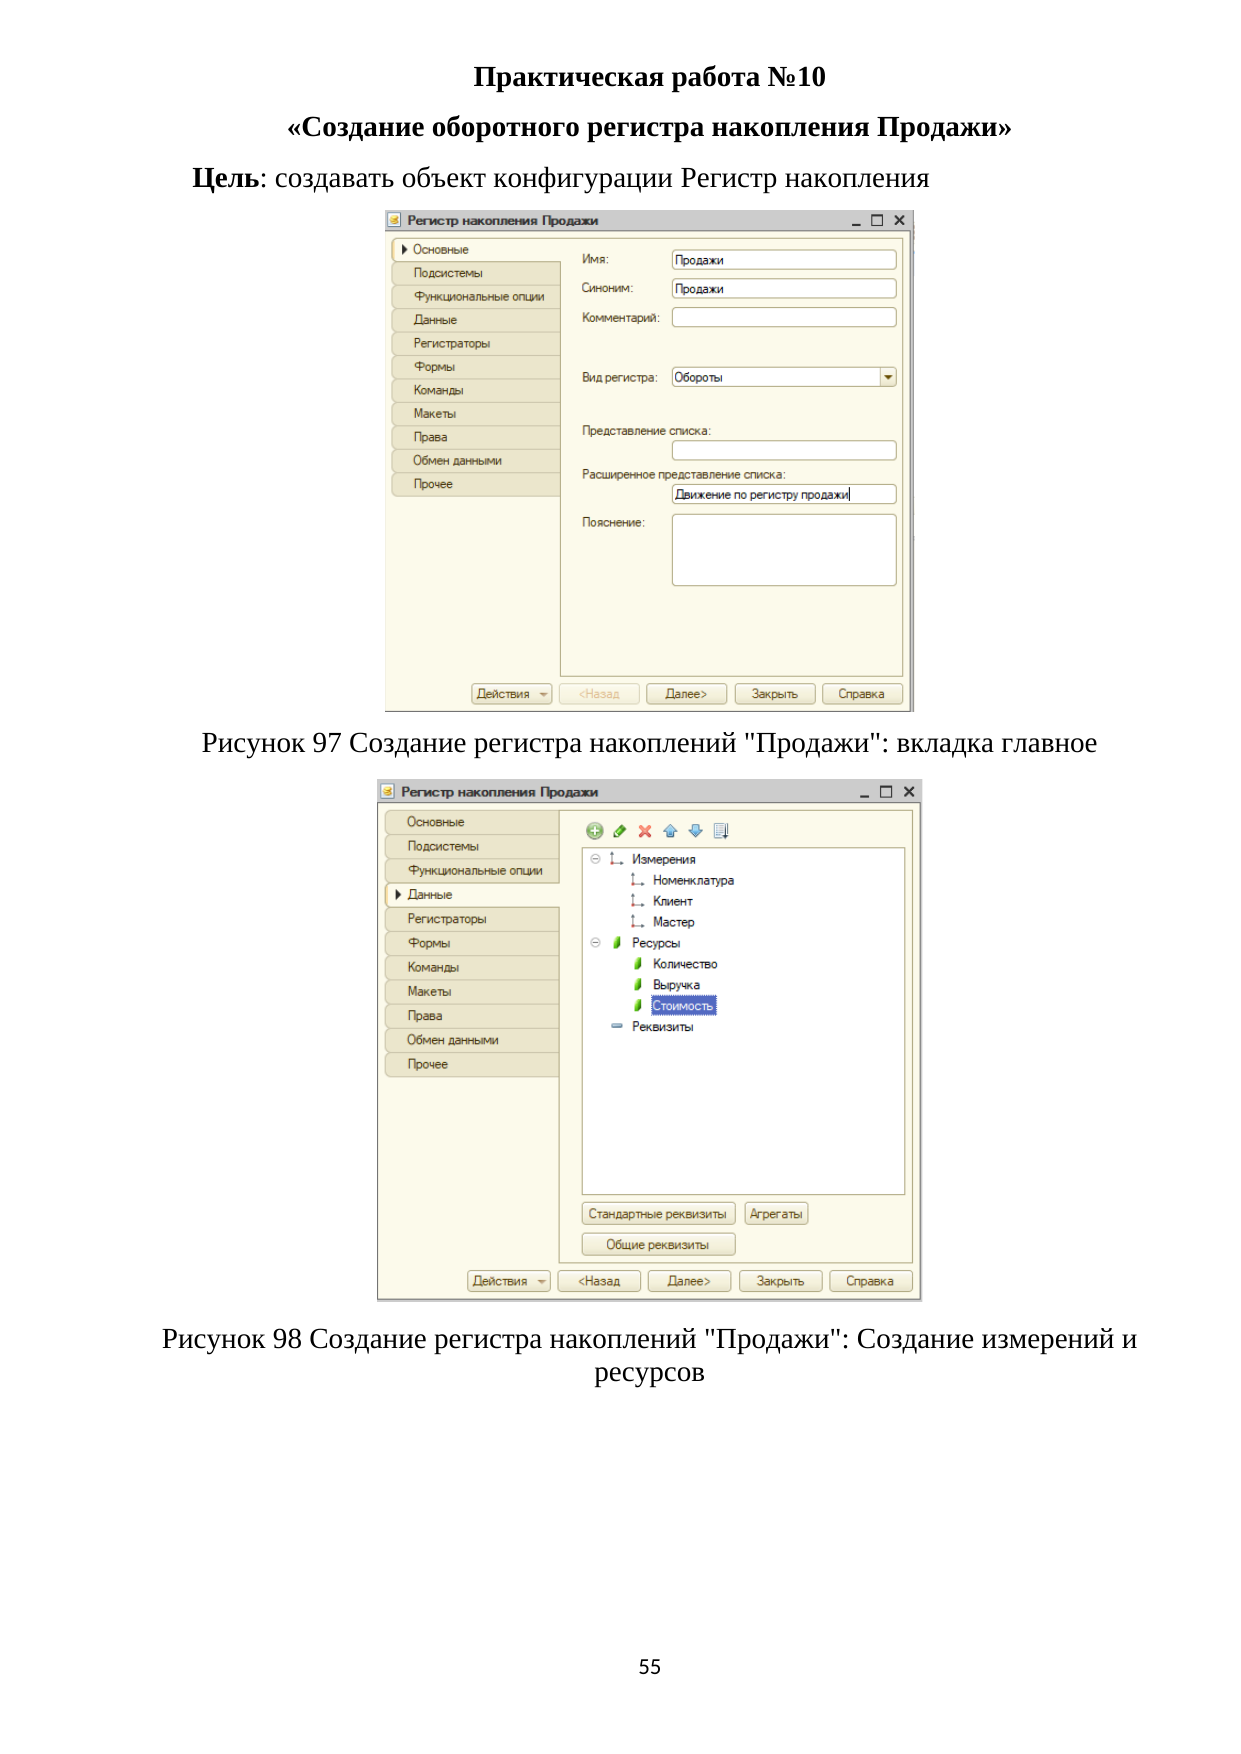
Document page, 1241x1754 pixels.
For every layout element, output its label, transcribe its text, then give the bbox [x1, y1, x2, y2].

picture [385, 210, 915, 712]
text Цель: создавать объект конфигурации Регистр накопления [118, 160, 1181, 193]
text «Создание оборотного регистра накопления Продажи» [118, 109, 1181, 143]
subtitle Практическая работа №10 [118, 59, 1181, 93]
picture [377, 779, 923, 1302]
text Рисунок 97 Создание регистра накоплений "Продажи": вкладка главное [118, 725, 1181, 759]
text Рисунок 98 Создание регистра накоплений "Продажи": Создание измерений и ресурсов [118, 1321, 1181, 1388]
